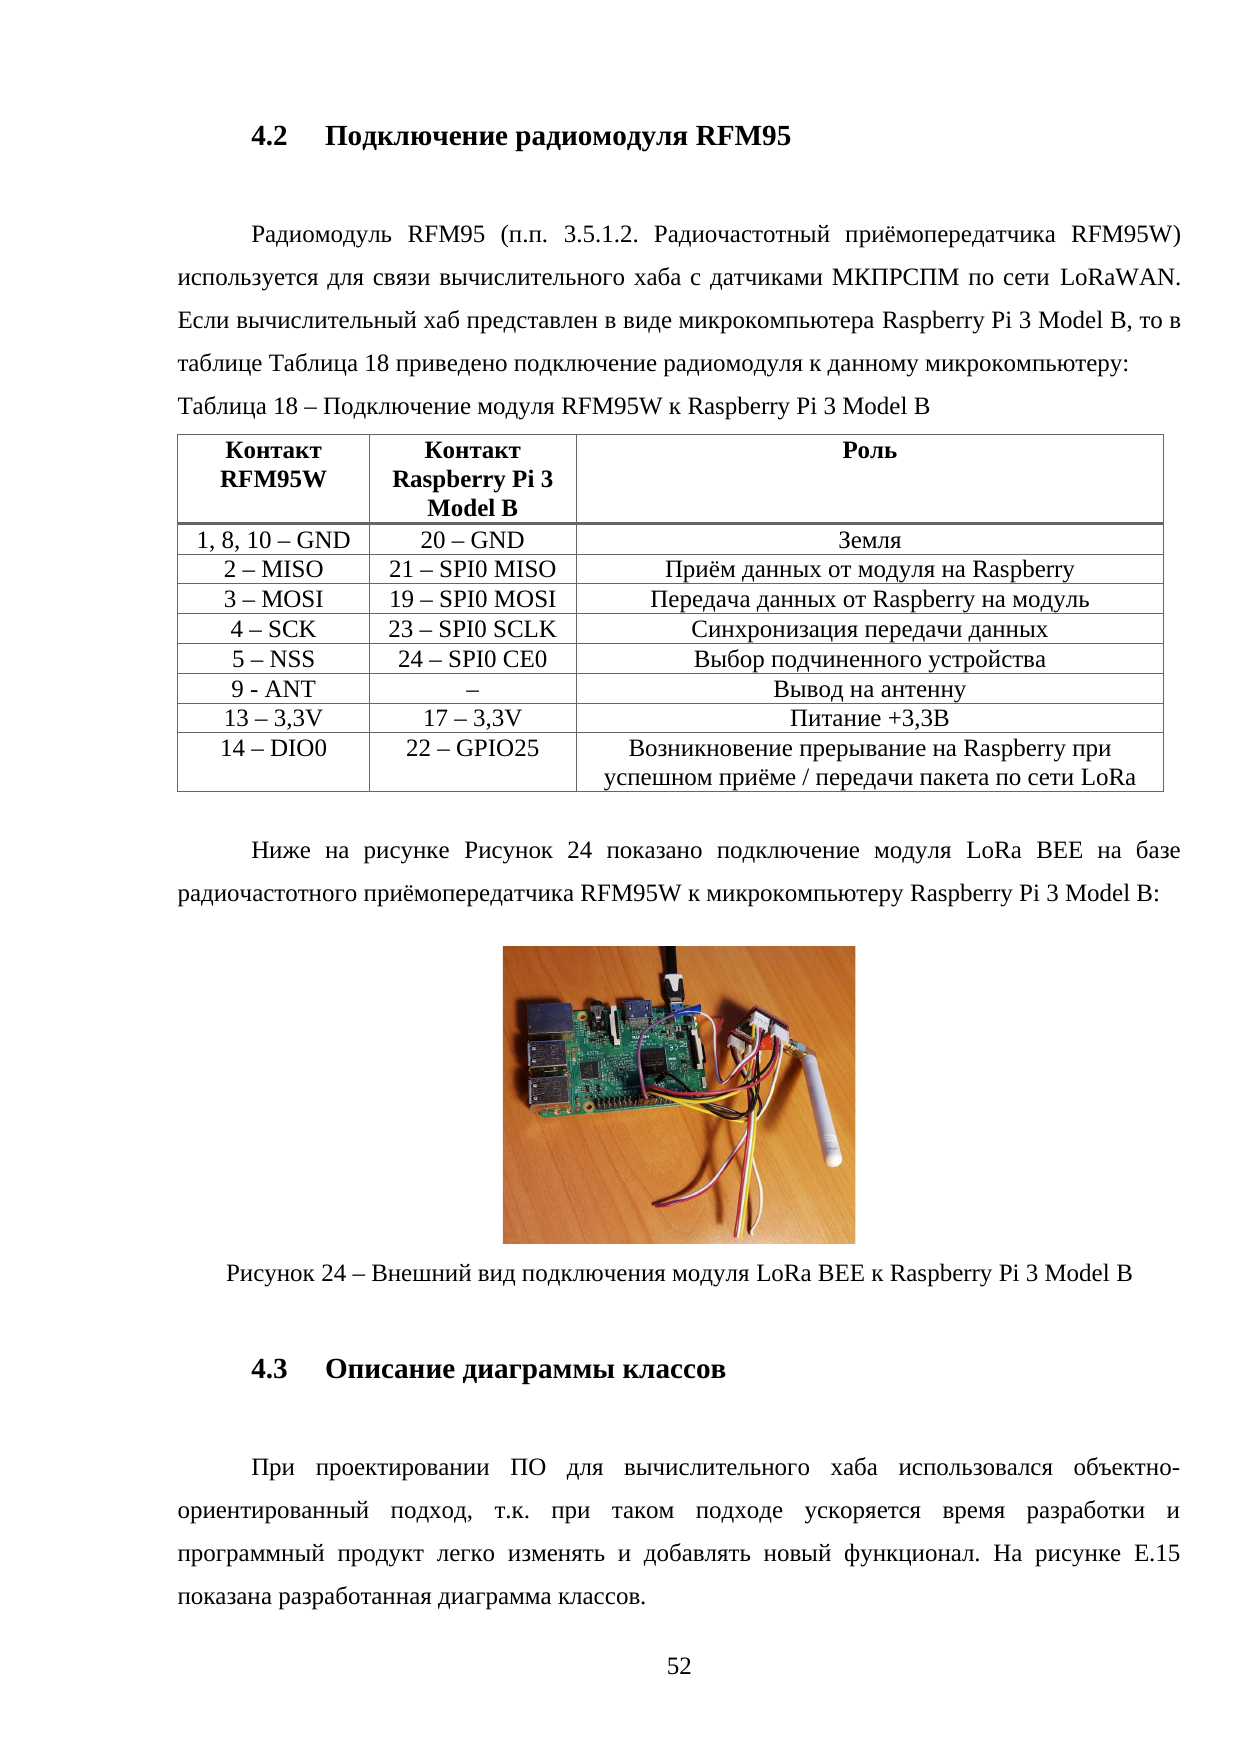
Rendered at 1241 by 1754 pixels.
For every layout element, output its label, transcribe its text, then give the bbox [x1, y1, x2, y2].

text Радиомодуль RFM95 (п.п. 3.5.1.2. Радиочастотный приёмопередатчика RFM95W) используется для связи вычислительного хаба с датчиками МКПРСПМ по сети LoRaWAN. Если вычислительный хаб представлен в виде микрокомпьютера Raspberry Pi 3 Model B, то в таблице Таблица 18 приведено подключение радиомодуля к данному микрокомпьютеру: [177, 219, 1181, 377]
table_cell 14 – DIO0 [178, 733, 369, 791]
picture [502, 946, 856, 1244]
table_cell 21 – SPI0 MISO [370, 555, 576, 583]
table_cell – [370, 674, 576, 702]
subtitle Описание диаграммы классов [177, 1351, 1181, 1384]
table_cell Питание +3,3В [577, 704, 1163, 732]
table_cell 4 – SCK [178, 614, 369, 643]
table_cell 24 – SPI0 CE0 [370, 644, 576, 673]
subtitle Подключение радиомодуля RFM95 [177, 118, 1181, 152]
table_cell 13 – 3,3V [178, 704, 369, 732]
table_cell 20 – GND [370, 525, 576, 553]
table_cell Земля [577, 525, 1163, 553]
table_cell Приём данных от модуля на Raspberry [577, 555, 1163, 583]
table_cell 19 – SPI0 MOSI [370, 584, 576, 613]
table_cell 5 – NSS [178, 644, 369, 673]
text Ниже на рисунке Рисунок 24 показано подключение модуля LoRa BEE на базе радиочастотного приёмопередатчика RFM95W к микрокомпьютеру Raspberry Pi 3 Model B: [177, 835, 1181, 907]
table_cell 2 – MISO [178, 555, 369, 583]
table_cell 9 - ANT [178, 674, 369, 702]
table_cell 17 – 3,3V [370, 704, 576, 732]
table_cell 3 – MOSI [178, 584, 369, 613]
table_header Роль [577, 435, 1163, 522]
table_header Контакт RFM95W [178, 435, 369, 522]
table_header Контакт Raspberry Pi 3 Model B [370, 435, 576, 522]
text При проектировании ПО для вычислительного хаба использовался объектно-ориентированный подход, т.к. при таком подходе ускоряется время разработки и программный продукт легко изменять и добавлять новый функционал. На рисунке Е.15 показана разработанная диаграмма классов. [177, 1452, 1181, 1610]
table_cell 22 – GPIO25 [370, 733, 576, 791]
table_cell Выбор подчиненного устройства [577, 644, 1163, 673]
table_cell Синхронизация передачи данных [577, 614, 1163, 643]
table_cell 1, 8, 10 – GND [178, 525, 369, 553]
table_cell Вывод на антенну [577, 674, 1163, 702]
table_cell Возникновение прерывание на Raspberry при успешном приёме / передачи пакета по сети LoRa [577, 733, 1163, 791]
table_cell 23 – SPI0 SCLK [370, 614, 576, 643]
table_cell Передача данных от Raspberry на модуль [577, 584, 1163, 613]
